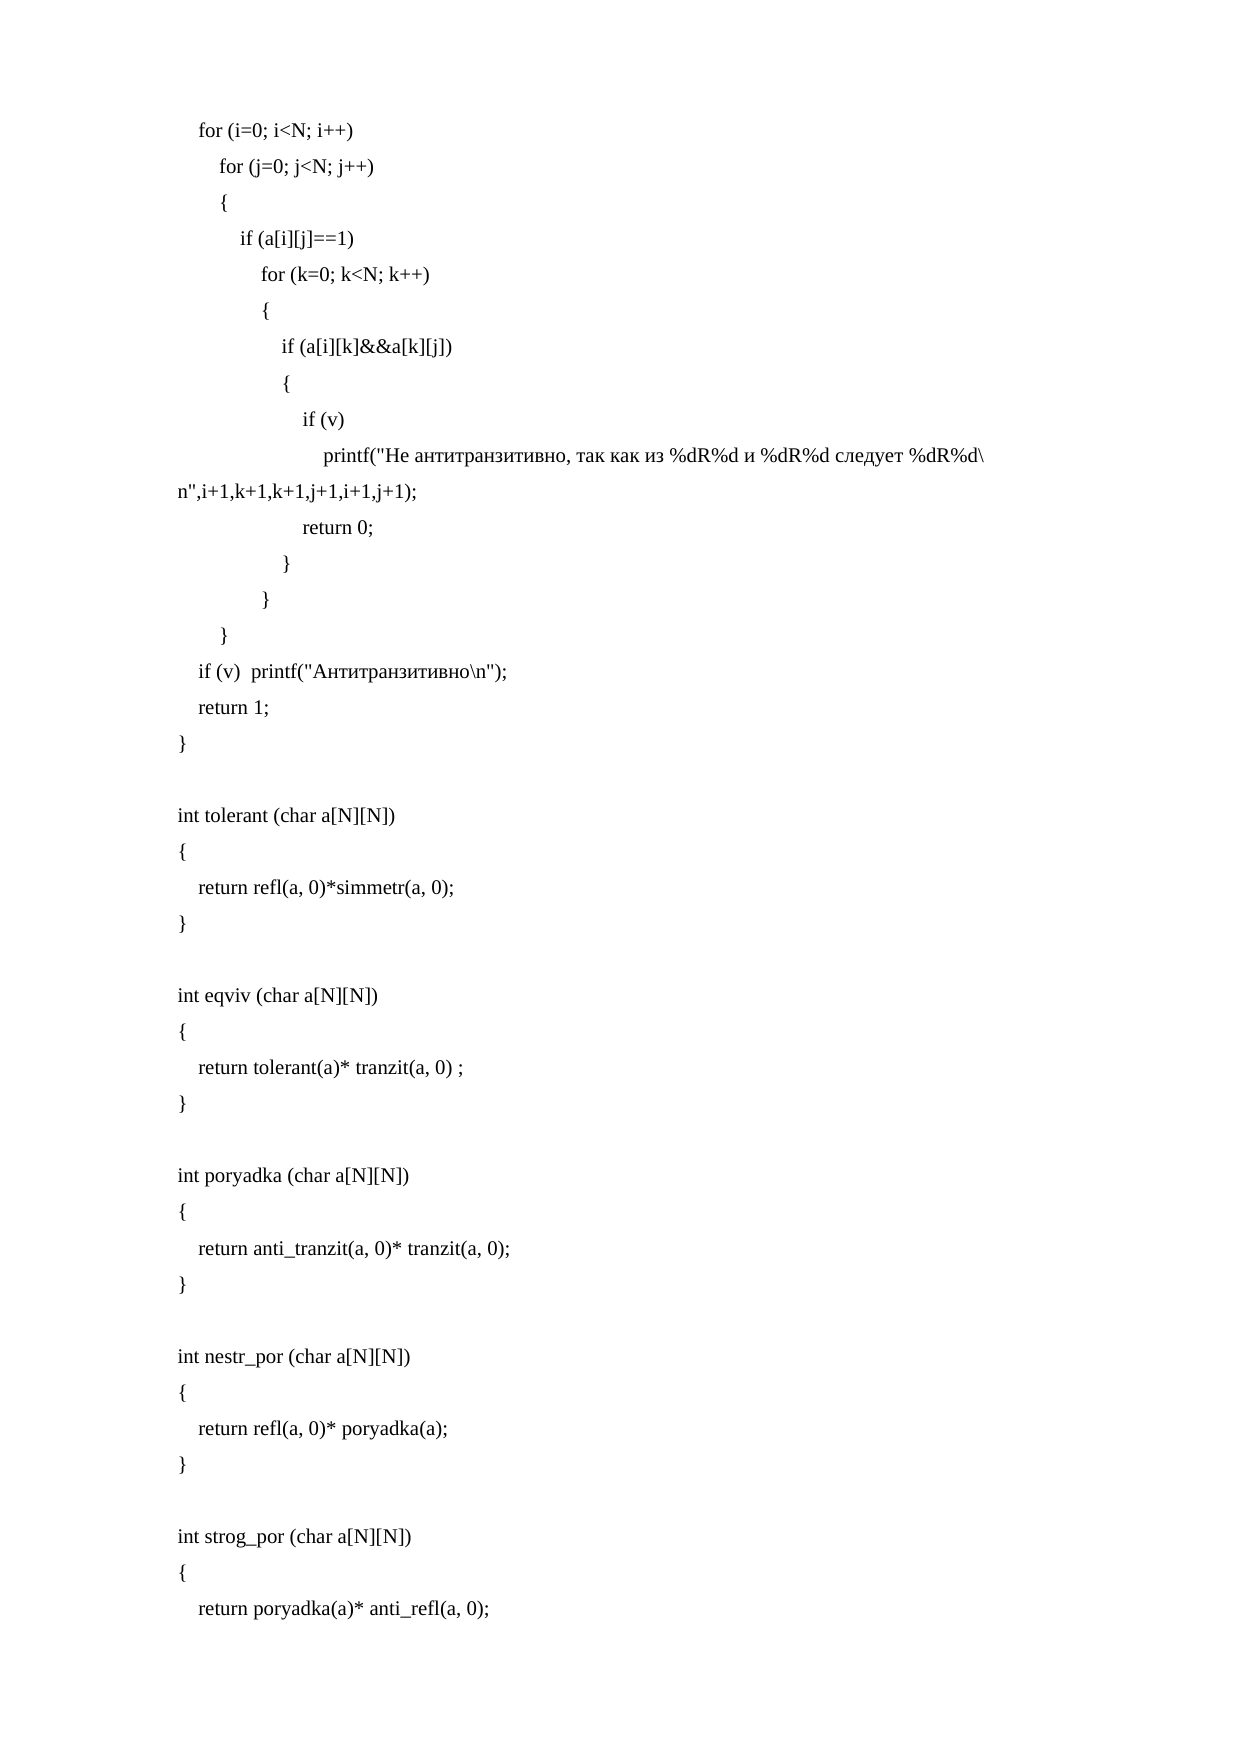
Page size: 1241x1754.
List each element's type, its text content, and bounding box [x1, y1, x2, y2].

text return 0; [177, 514, 1152, 539]
text { [177, 1560, 1152, 1584]
text { [177, 190, 1152, 214]
text return refl(a, 0)*simmetr(a, 0); [177, 875, 1152, 899]
text } [177, 623, 1152, 647]
text { [177, 298, 1152, 322]
text return refl(a, 0)* poryadka(a); [177, 1416, 1152, 1440]
text printf("Не антитранзитивно, так как из %dR%d и %dR%d следует %dR%d\n",i+1,k+1,k+1,j+1,i+1,j+1); [177, 442, 1152, 503]
text return 1; [177, 695, 1152, 719]
text } [177, 1452, 1152, 1476]
text int nestr_por (char a[N][N]) [177, 1343, 1152, 1368]
text { [177, 370, 1152, 394]
text { [177, 1379, 1152, 1404]
text } [177, 551, 1152, 575]
text } [177, 1271, 1152, 1296]
text return anti_tranzit(a, 0)* tranzit(a, 0); [177, 1235, 1152, 1259]
text } [177, 1091, 1152, 1115]
text for (k=0; k<N; k++) [177, 262, 1152, 286]
text { [177, 1019, 1152, 1043]
text } [177, 911, 1152, 935]
text return tolerant(a)* tranzit(a, 0) ; [177, 1055, 1152, 1079]
text if (v) printf("Антитранзитивно\n"); [177, 659, 1152, 683]
text int poryadka (char a[N][N]) [177, 1163, 1152, 1187]
text return poryadka(a)* anti_refl(a, 0); [177, 1596, 1152, 1620]
text for (j=0; j<N; j++) [177, 154, 1152, 178]
text int tolerant (char a[N][N]) [177, 803, 1152, 827]
text } [177, 587, 1152, 611]
text for (i=0; i<N; i++) [177, 118, 1152, 142]
text { [177, 1199, 1152, 1223]
text { [177, 839, 1152, 863]
text if (v) [177, 406, 1152, 431]
text int strog_por (char a[N][N]) [177, 1524, 1152, 1548]
text if (a[i][k]&&a[k][j]) [177, 334, 1152, 358]
text int eqviv (char a[N][N]) [177, 983, 1152, 1007]
text } [177, 731, 1152, 755]
text if (a[i][j]==1) [177, 226, 1152, 250]
